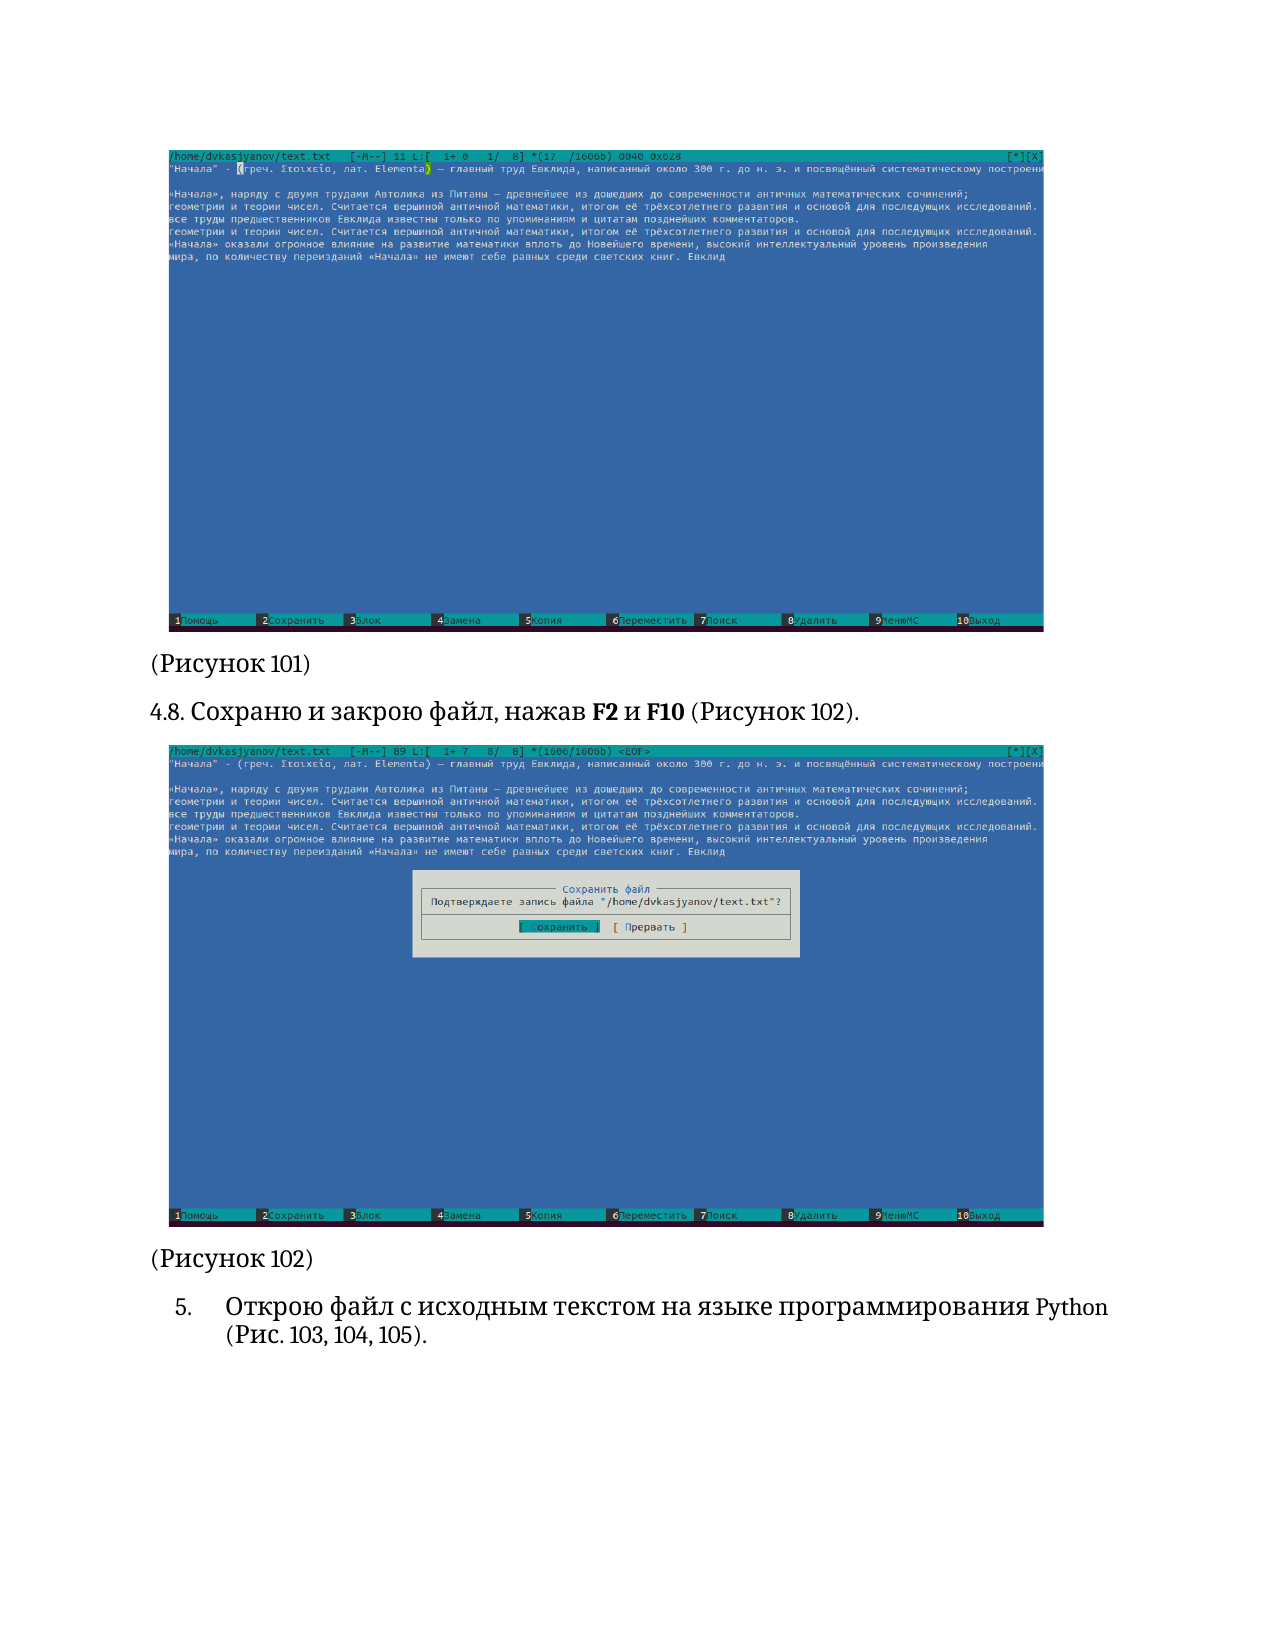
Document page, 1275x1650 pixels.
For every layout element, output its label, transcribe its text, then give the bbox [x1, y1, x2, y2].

text 4.8. Сохраню и закрою файл, нажав F2 и F10 (Рисунок 102). [150, 697, 1125, 726]
list Открою файл с исходным текстом на языке программирования Python (Рис. 103, 104, 105). [175, 1292, 1125, 1350]
text (Рисунок 102) [150, 1245, 1125, 1274]
picture [168, 745, 1044, 1227]
picture [168, 150, 1044, 632]
text (Рисунок 101) [150, 650, 1125, 679]
